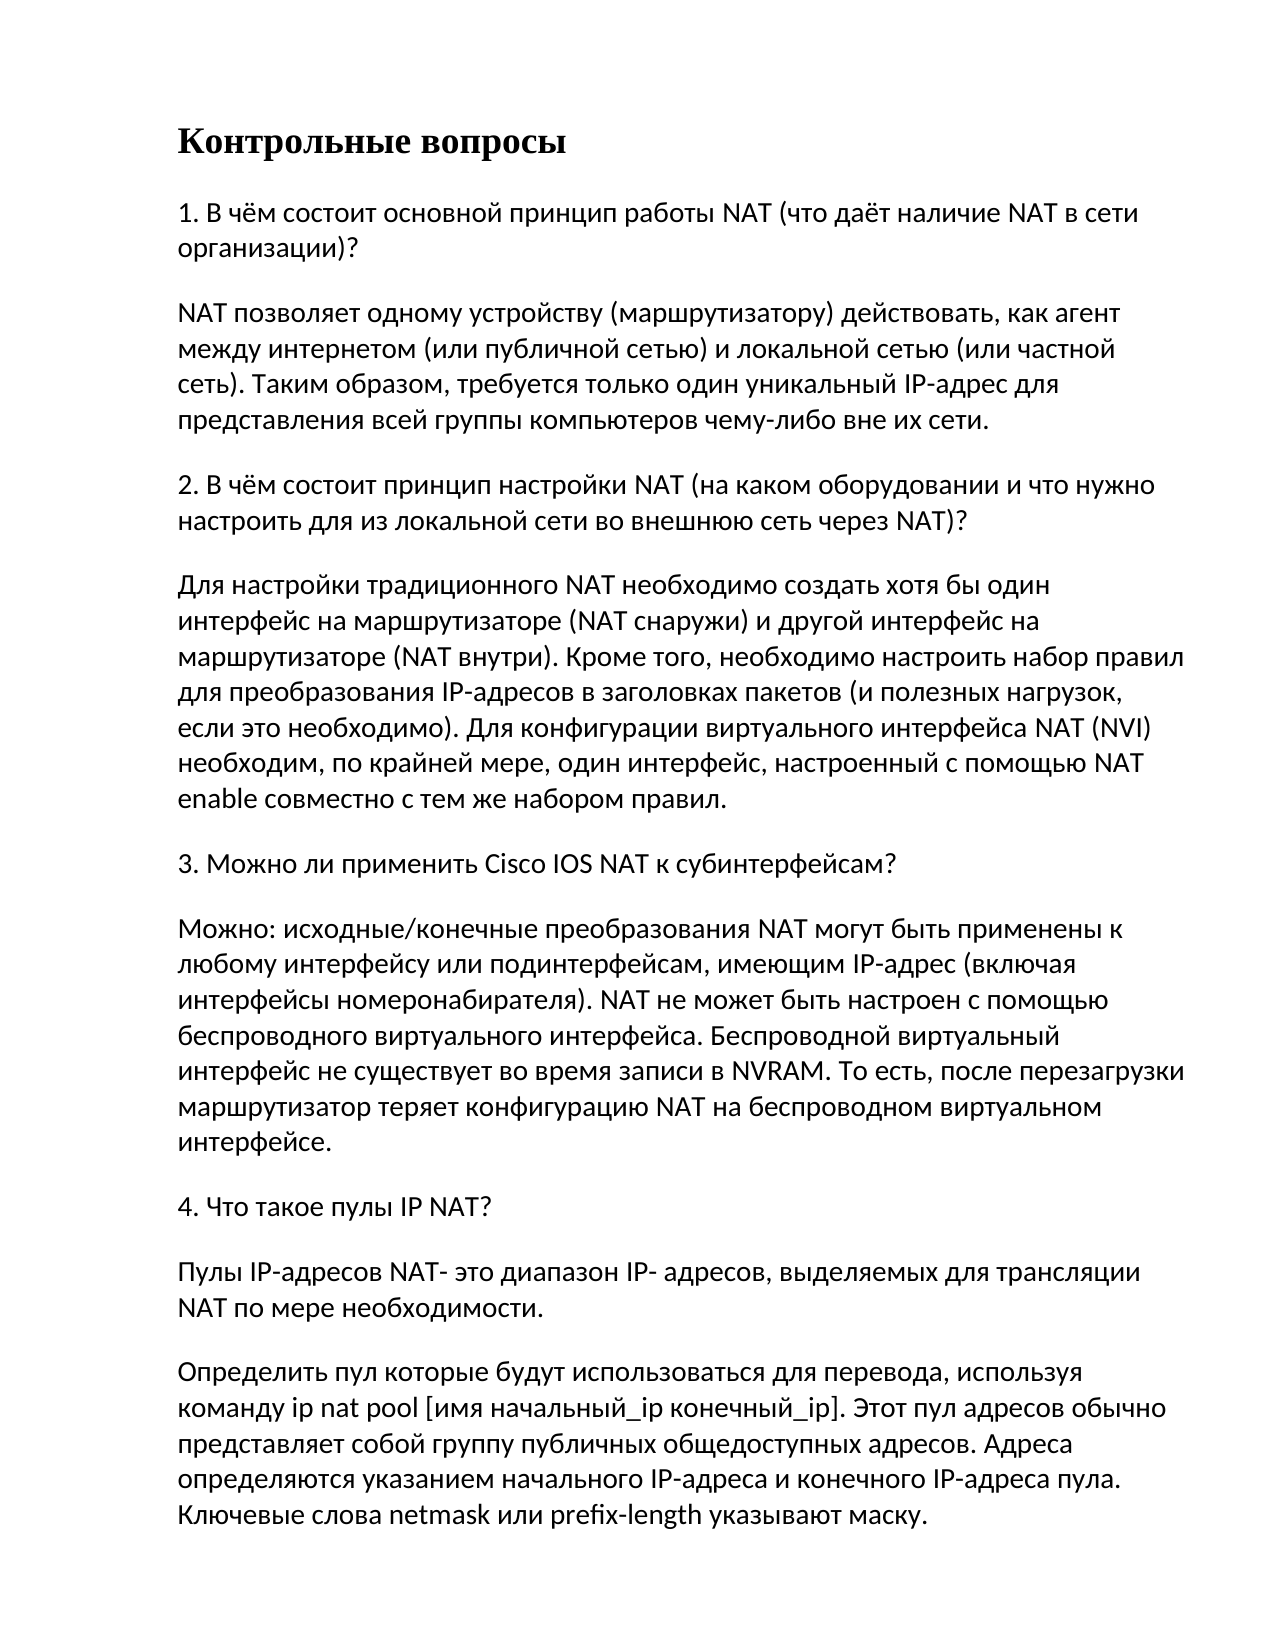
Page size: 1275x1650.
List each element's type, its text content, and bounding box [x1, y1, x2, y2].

text Можно: исходные/конечные преобразования NAT могут быть применены к любому интерфейсу или подинтерфейсам, имеющим IP-адрес (включая интерфейсы номеронабирателя). NAT не может быть настроен с помощью беспроводного виртуального интерфейса. Беспроводной виртуальный интерфейс не существует во время записи в NVRAM. То есть, после перезагрузки маршрутизатор теряет конфигурацию NAT на беспроводном виртуальном интерфейсе. [177, 910, 1186, 1159]
text 3. Можно ли применить Cisco IOS NAT к субинтерфейсам? [177, 845, 1186, 881]
text NAT позволяет одному устройству (маршрутизатору) действовать, как агент между интернетом (или публичной сетью) и локальной сетью (или частной сеть). Таким образом, требуется только один уникальный IP-адрес для представления всей группы компьютеров чему-либо вне их сети. [177, 294, 1186, 437]
text Для настройки традиционного NAT необходимо создать хотя бы один интерфейс на маршрутизаторе (NAT снаружи) и другой интерфейс на маршрутизаторе (NAT внутри). Кроме того, необходимо настроить набор правил для преобразования IP-адресов в заголовках пакетов (и полезных нагрузок, если это необходимо). Для конфигурации виртуального интерфейса NAT (NVI) необходим, по крайней мере, один интерфейс, настроенный с помощью NAT enable совместно с тем же набором правил. [177, 566, 1186, 816]
text Контрольные вопросы [177, 118, 1186, 161]
text 2. В чём состоит принцип настройки NAT (на каком оборудовании и что нужно настроить для из локальной сети во внешнюю сеть через NAT)? [177, 466, 1186, 537]
text Пулы IP-адресов NAT- это диапазон IP- адресов, выделяемых для трансляции NAT по мере необходимости. [177, 1253, 1186, 1324]
text Определить пул которые будут использоваться для перевода, используя команду ip nat pool [имя начальный_ip конечный_ip]. Этот пул адресов обычно представляет собой группу публичных общедоступных адресов. Адреса определяются указанием начального IP-адреса и конечного IP-адреса пула. Ключевые слова netmask или prefix-length указывают маску. [177, 1353, 1186, 1532]
text 1. В чём состоит основной принцип работы NAT (что даёт наличие NAT в сети организации)? [177, 194, 1186, 265]
text 4. Что такое пулы IP NAT? [177, 1188, 1186, 1224]
